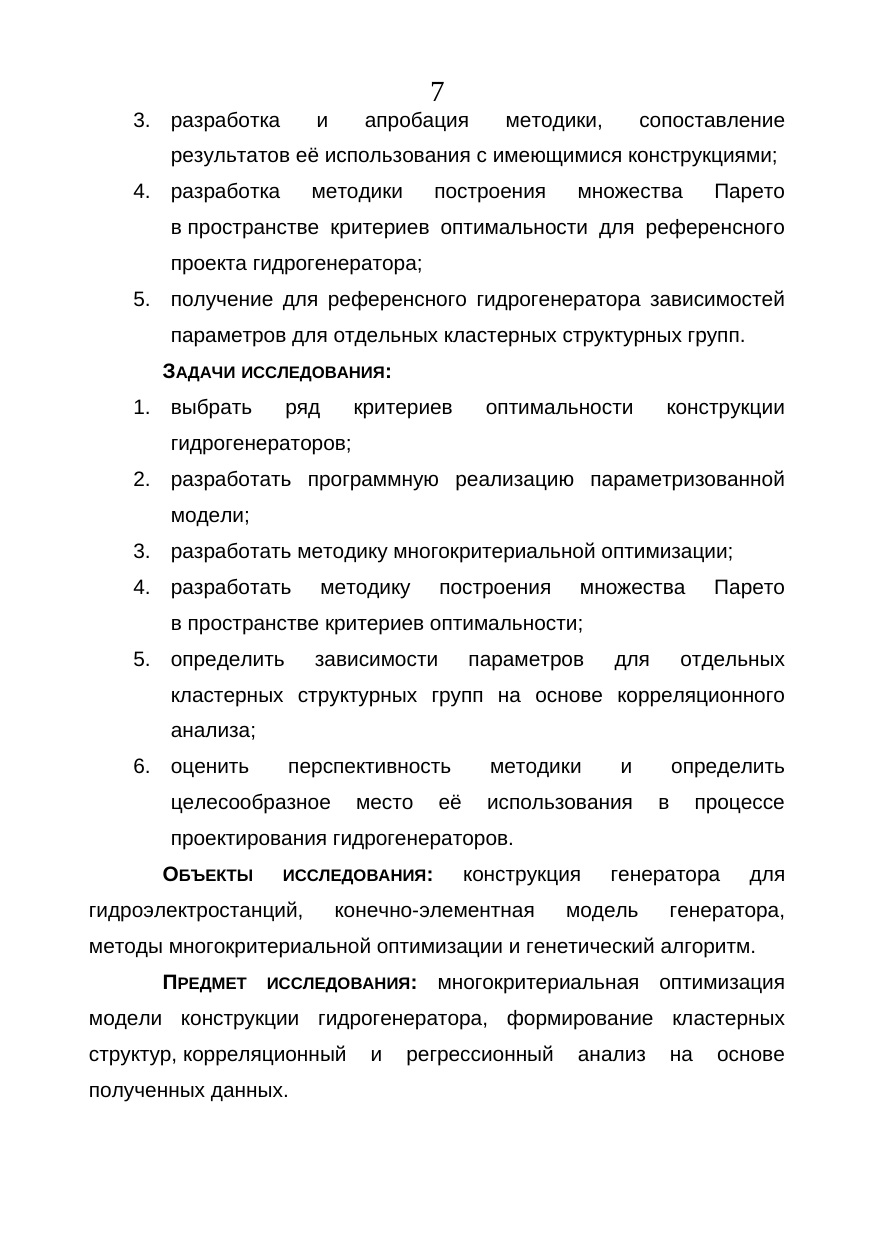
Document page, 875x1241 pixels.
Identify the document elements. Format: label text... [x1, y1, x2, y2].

text Объекты исследования: конструкция генератора для гидроэлектростанций, конечно-элементная модель генератора, методы многокритериальной оптимизации и генетический алгоритм. [89, 862, 785, 958]
list определить зависимости параметров для отдельных кластерных структурных групп на основе корреляционного анализа; [133, 646, 785, 742]
list получение для референсного гидрогенератора зависимостей параметров для отдельных кластерных структурных групп. [133, 287, 785, 347]
list разработать программную реализацию параметризованной модели; [133, 467, 785, 527]
list разработать методику многокритериальной оптимизации; [133, 539, 785, 563]
list разработать методику построения множества Парето в пространстве критериев оптимальности; [133, 574, 785, 634]
list разработка и апробация методики, сопоставление результатов её использования с имеющимися конструкциями; [133, 107, 785, 167]
list разработка методики построения множества Парето в пространстве критериев оптимальности для референсного проекта гидрогенератора; [133, 179, 785, 275]
text Задачи исследования: [89, 359, 775, 383]
list оценить перспективность методики и определить целесообразное место её использования в процессе проектирования гидрогенераторов. [133, 754, 785, 850]
text Предмет исследования: многокритериальная оптимизация модели конструкции гидрогенератора, формирование кластерных структур, корреляционный и регрессионный анализ на основе полученных данных. [89, 970, 785, 1102]
list выбрать ряд критериев оптимальности конструкции гидрогенераторов; [133, 395, 785, 455]
